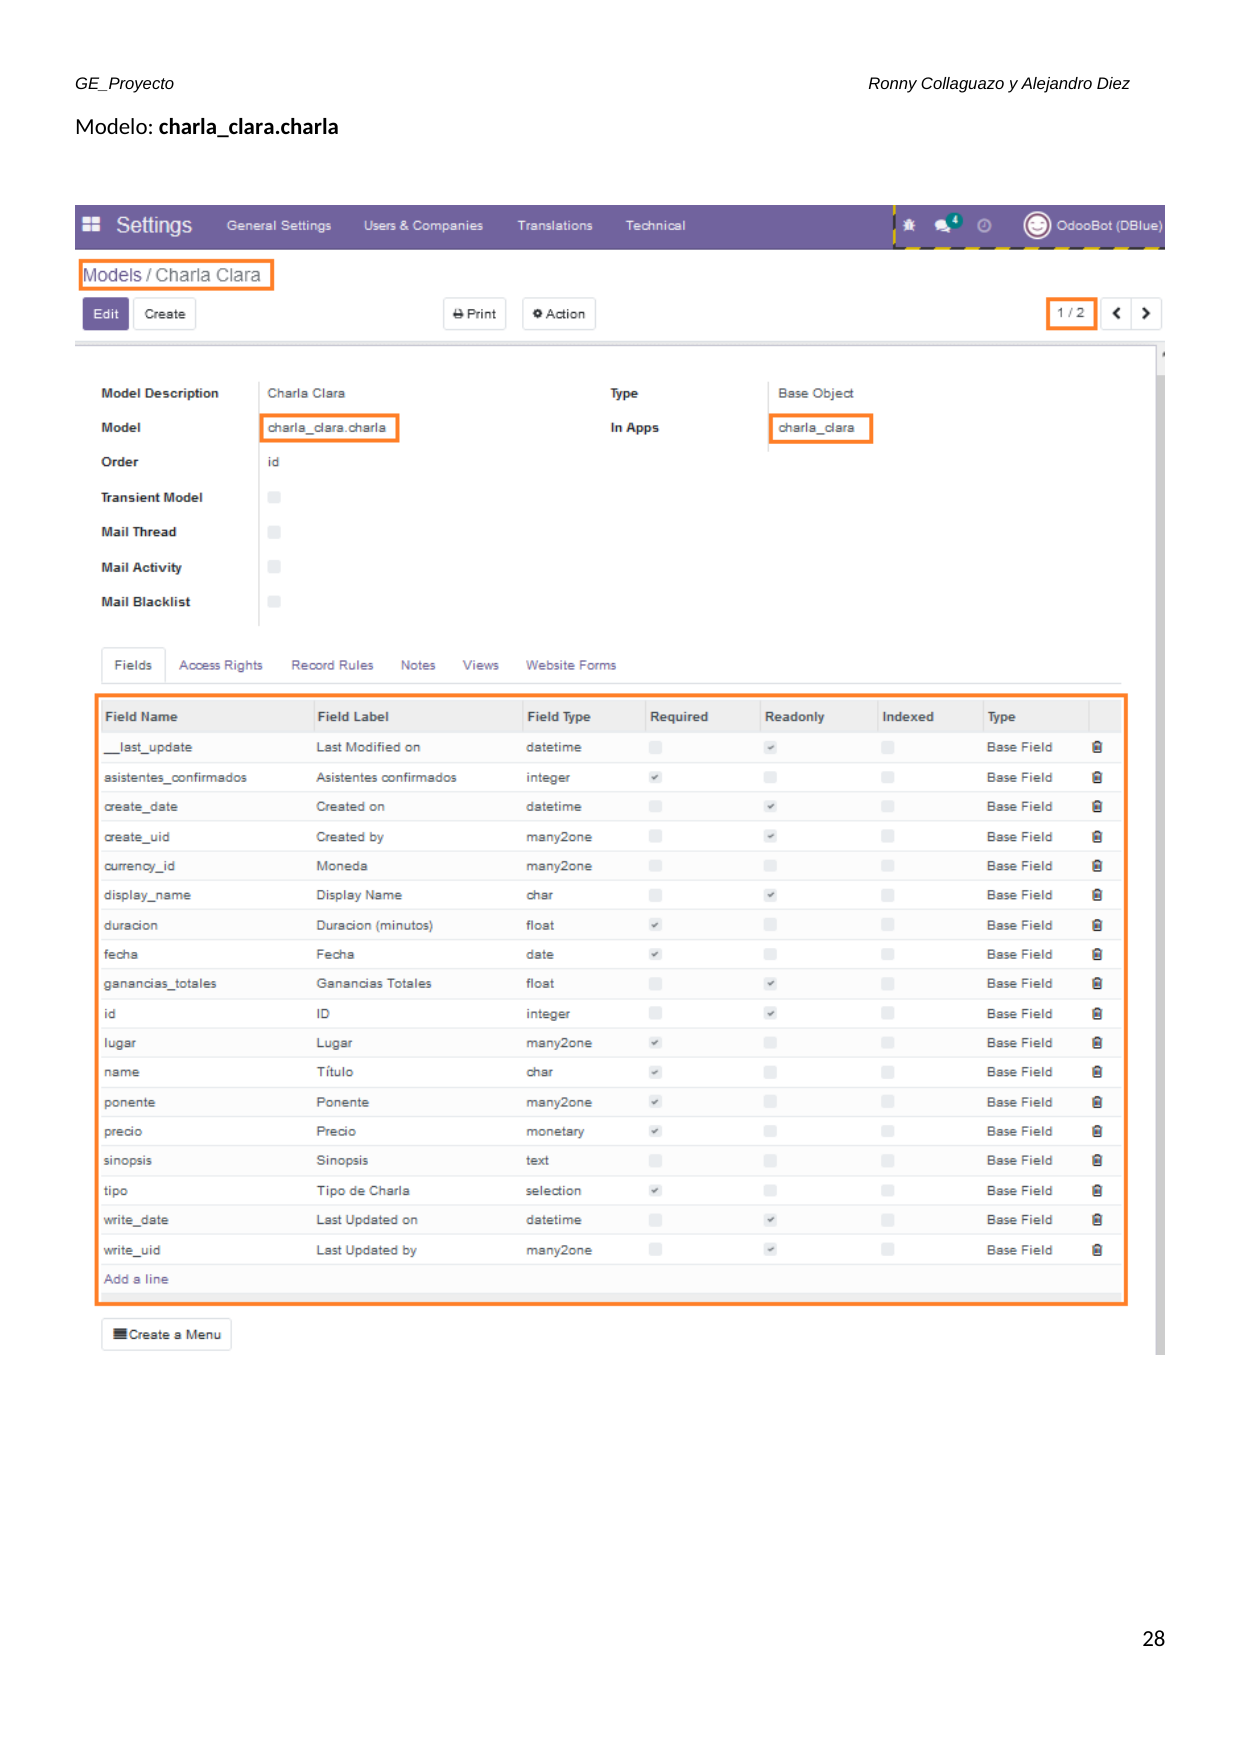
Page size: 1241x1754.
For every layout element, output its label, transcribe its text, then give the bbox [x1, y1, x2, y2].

picture [75, 205, 1165, 1355]
text Modelo: charla_clara.charla [75, 112, 1165, 140]
